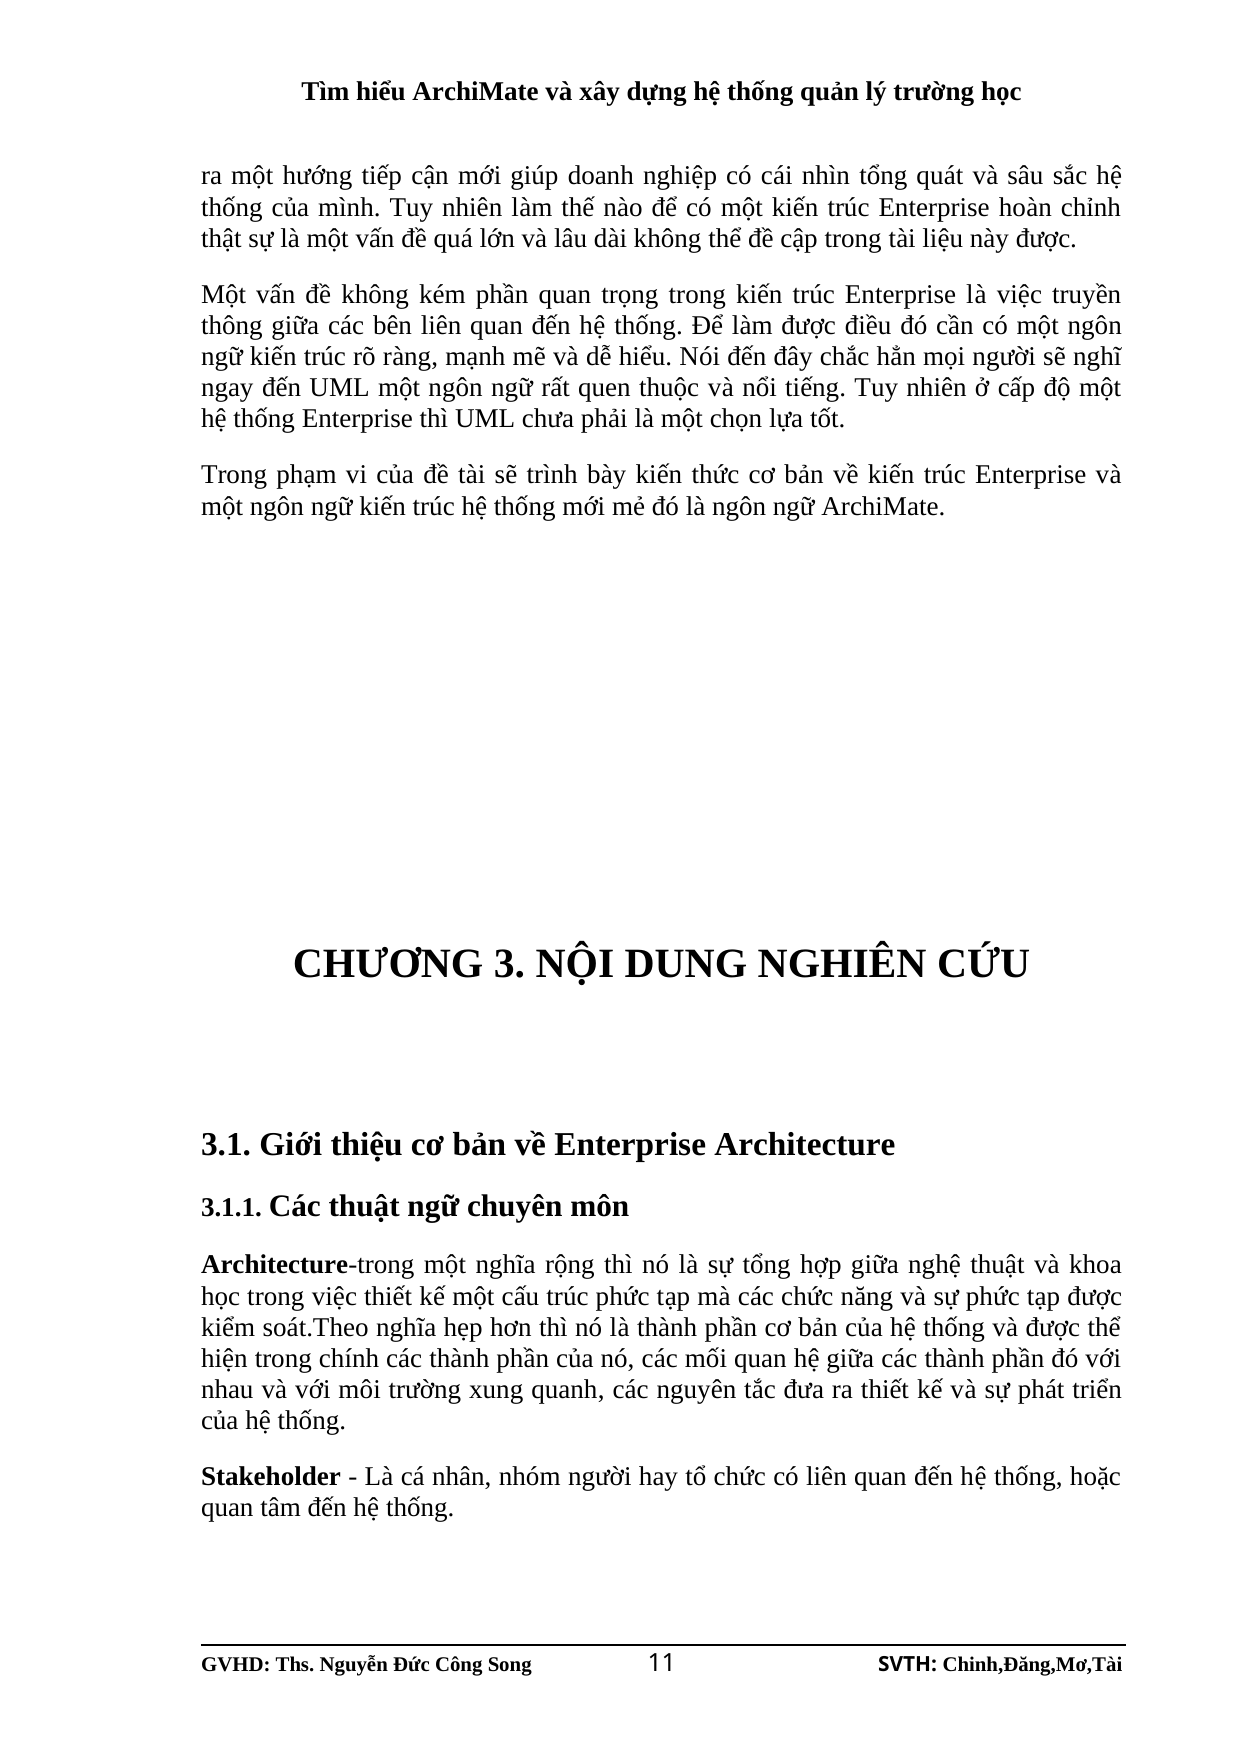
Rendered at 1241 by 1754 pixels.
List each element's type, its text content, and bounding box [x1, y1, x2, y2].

text Stakeholder - Là cá nhân, nhóm người hay tổ chức có liên quan đến hệ thống, hoặc quan tâm đến hệ thống. [201, 1460, 1122, 1523]
text Architecture-trong một nghĩa rộng thì nó là sự tổng hợp giữa nghệ thuật và khoa học trong việc thiết kế một cấu trúc phức tạp mà các chức năng và sự phức tạp được kiểm soát.Theo nghĩa hẹp hơn thì nó là thành phần cơ bản của hệ thống và được thể hiện trong chính các thành phần của nó, các mối quan hệ giữa các thành phần đó với nhau và với môi trường xung quanh, các nguyên tắc đưa ra thiết kế và sự phát triển của hệ thống. [201, 1248, 1122, 1435]
list Các thuật ngữ chuyên môn [201, 1187, 1122, 1223]
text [201, 159, 1122, 253]
subtitle NỘI DUNG NGHIÊN CỨU [201, 939, 1122, 987]
text Trong phạm vi của đề tài sẽ trình bày kiến thức cơ bản về kiến trúc Enterprise và một ngôn ngữ kiến trúc hệ thống mới mẻ đó là ngôn ngữ ArchiMate. [201, 459, 1122, 521]
list Giới thiệu cơ bản về Enterprise Architecture [201, 1124, 1122, 1162]
text Một vấn đề không kém phần quan trọng trong kiến trúc Enterprise là việc truyền thông giữa các bên liên quan đến hệ thống. Để làm được điều đó cần có một ngôn ngữ kiến trúc rõ ràng, mạnh mẽ và dễ hiểu. Nói đến đây chắc hẳn mọi người sẽ nghĩ ngay đến UML một ngôn ngữ rất quen thuộc và nổi tiếng. Tuy nhiên ở cấp độ một hệ thống Enterprise thì UML chưa phải là một chọn lựa tốt. [201, 278, 1122, 434]
